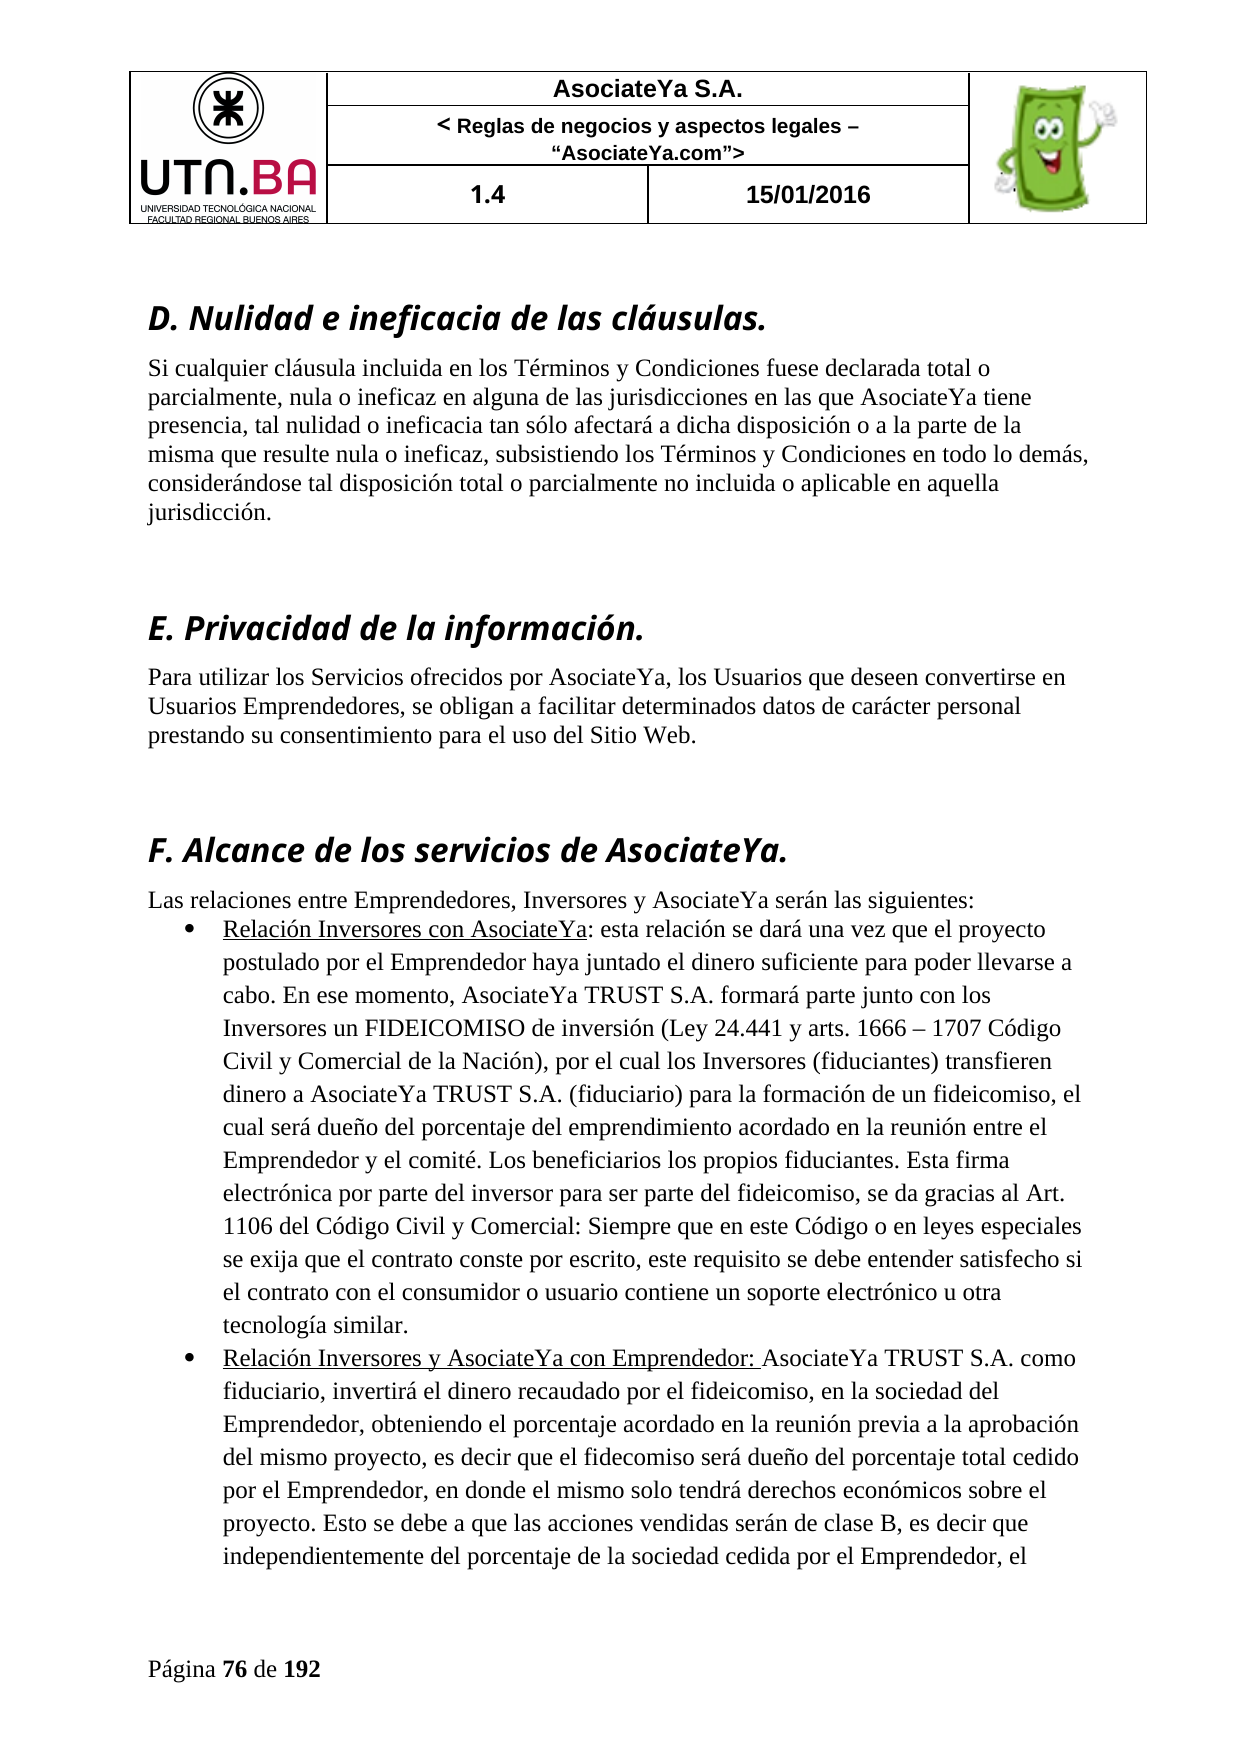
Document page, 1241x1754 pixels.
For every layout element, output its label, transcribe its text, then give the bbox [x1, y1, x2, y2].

subtitle E. Privacidad de la información. [148, 604, 1092, 650]
subtitle F. Alcance de los servicios de AsociateYa. [148, 827, 1092, 873]
list Relación Inversores con AsociateYa: esta relación se dará una vez que el proyecto postulado por el Emprendedor haya juntado el dinero suficiente para poder llevarse a cabo. En ese momento, AsociateYa TRUST S.A. formará parte junto con los Inversores un FIDEICOMISO de inversión (Ley 24.441 y arts. 1666 – 1707 Código Civil y Comercial de la Nación), por el cual los Inversores (fiduciantes) transfieren dinero a AsociateYa TRUST S.A. (fiduciario) para la formación de un fideicomiso, el cual será dueño del porcentaje del emprendimiento acordado en la reunión entre el Emprendedor y el comité. Los beneficiarios los propios fiduciantes. Esta firma electrónica por parte del inversor para ser parte del fideicomiso, se da gracias al Art. 1106 del Código Civil y Comercial: Siempre que en este Código o en leyes especiales se exija que el contrato conste por escrito, este requisito se debe entender satisfecho si el contrato con el consumidor o usuario contiene un soporte electrónico u otra tecnología similar. [185, 914, 1092, 1339]
text Las relaciones entre Emprendedores, Inversores y AsociateYa serán las siguientes: [148, 885, 1092, 914]
text Si cualquier cláusula incluida en los Términos y Condiciones fuese declarada total o parcialmente, nula o ineficaz en alguna de las jurisdicciones en las que AsociateYa tiene presencia, tal nulidad o ineficacia tan sólo afectará a dicha disposición o a la parte de la misma que resulte nula o ineficaz, subsistiendo los Términos y Condiciones en todo lo demás, considerándose tal disposición total o parcialmente no incluida o aplicable en aquella jurisdicción. [148, 353, 1092, 526]
text Para utilizar los Servicios ofrecidos por AsociateYa, los Usuarios que deseen convertirse en Usuarios Emprendedores, se obligan a facilitar determinados datos de carácter personal prestando su consentimiento para el uso del Sitio Web. [148, 662, 1092, 748]
picture [141, 72, 316, 223]
picture [982, 78, 1126, 217]
subtitle D. Nulidad e ineficacia de las cláusulas. [148, 295, 1092, 341]
